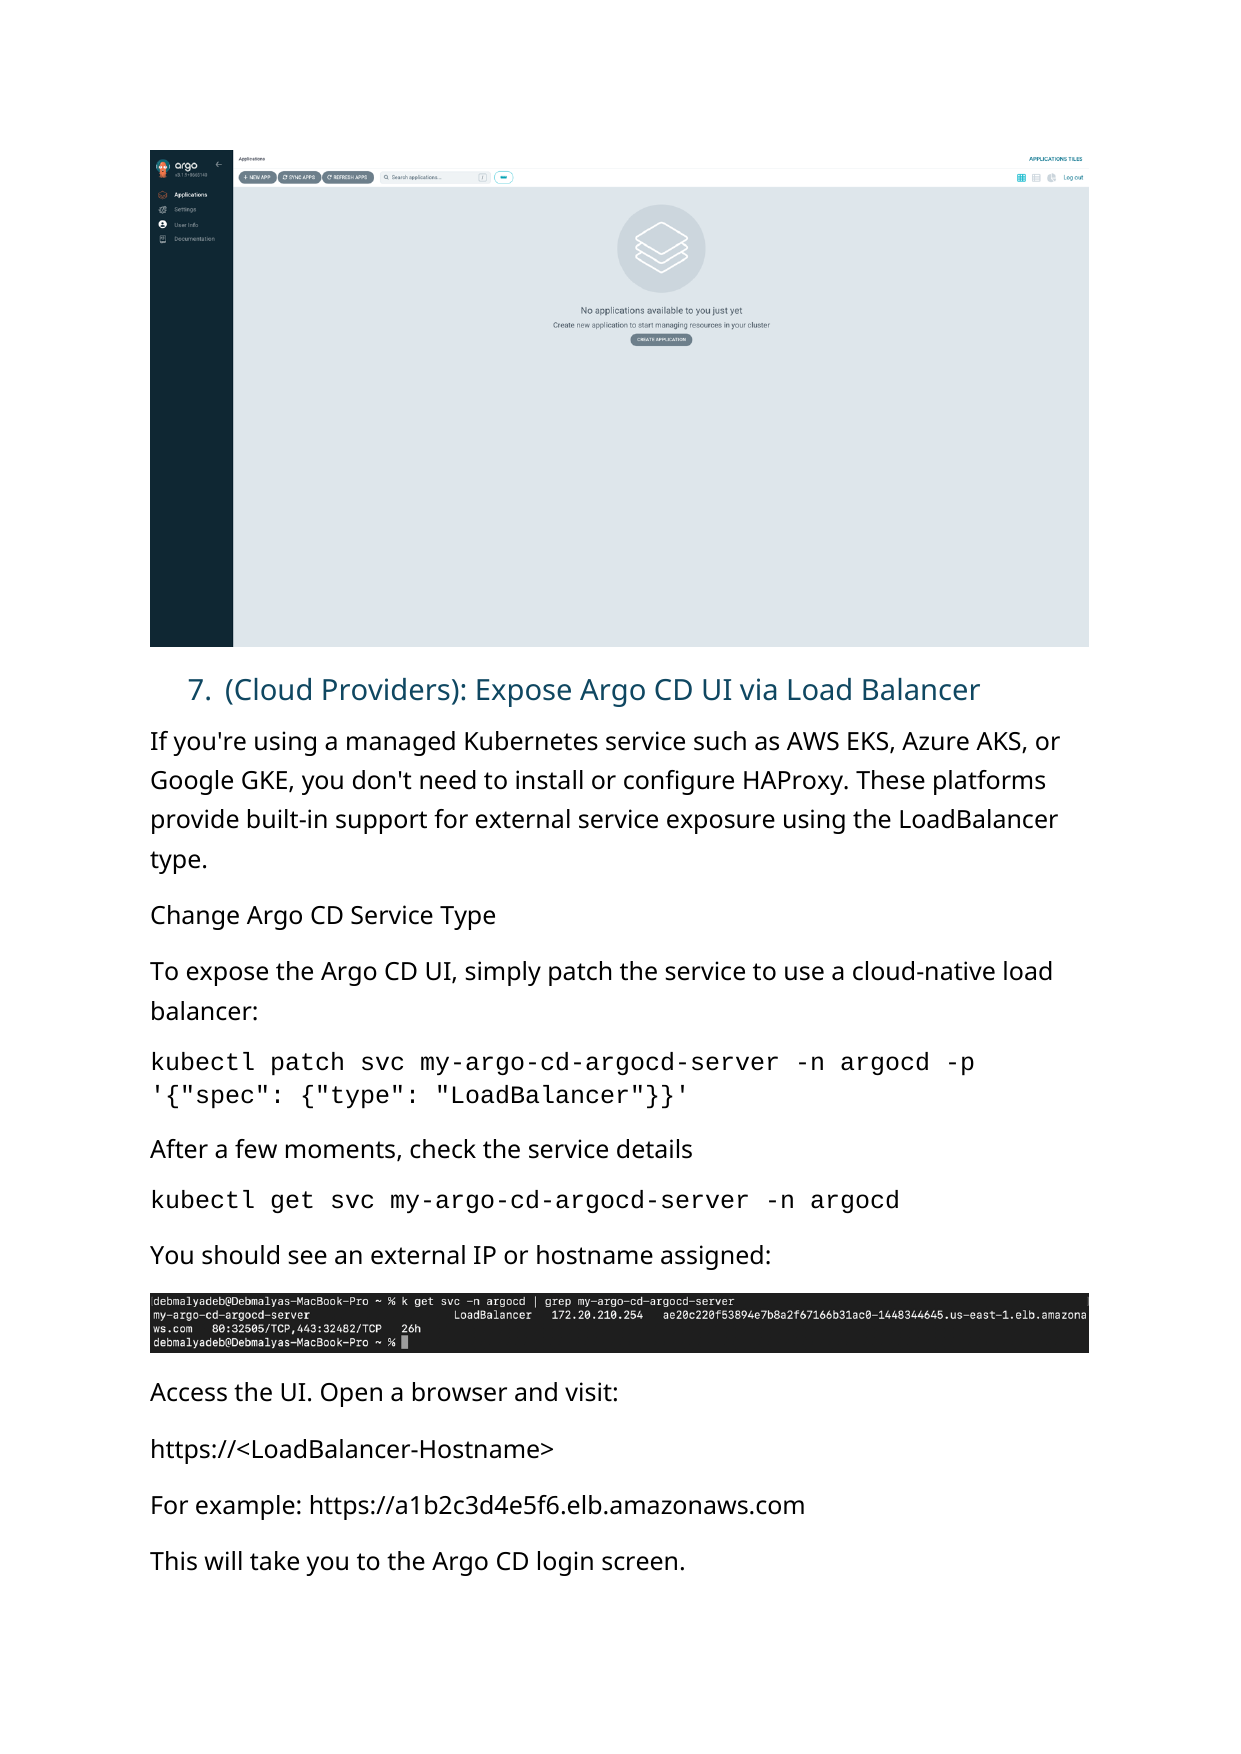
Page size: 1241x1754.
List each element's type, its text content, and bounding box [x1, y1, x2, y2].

text https://<LoadBalancer-Hostname> [150, 1431, 1090, 1465]
text Change Argo CD Service Type [150, 898, 1090, 932]
text This will take you to the Argo CD login screen. [150, 1543, 1090, 1578]
text To expose the Argo CD UI, simply patch the service to use a cloud-native load balancer: [150, 954, 1090, 1027]
text You should see an external IP or hostname assigned: [150, 1237, 1090, 1272]
subtitle (Cloud Providers): Expose Argo CD UI via Load Balancer [187, 669, 1090, 709]
text kubectl get svc my-argo-cd-argocd-server -n argocd [150, 1188, 1090, 1216]
text kubectl patch svc my-argo-cd-argocd-server -n argocd -p '{"spec": {"type": "LoadBalancer"}}' [150, 1049, 1090, 1111]
text After a few moments, check the service details [150, 1132, 1090, 1166]
picture [150, 150, 1089, 647]
text If you're using a managed Kubernetes service such as AWS EKS, Azure AKS, or Google GKE, you don't need to install or configure HAProxy. These platforms provide built-in support for external service exposure using the LoadBalancer type. [150, 723, 1090, 876]
picture [150, 1293, 1089, 1353]
text For example: https://a1b2c3d4e5f6.elb.amazonaws.com [150, 1487, 1090, 1521]
text Access the UI. Open a browser and visit: [150, 1375, 1090, 1409]
